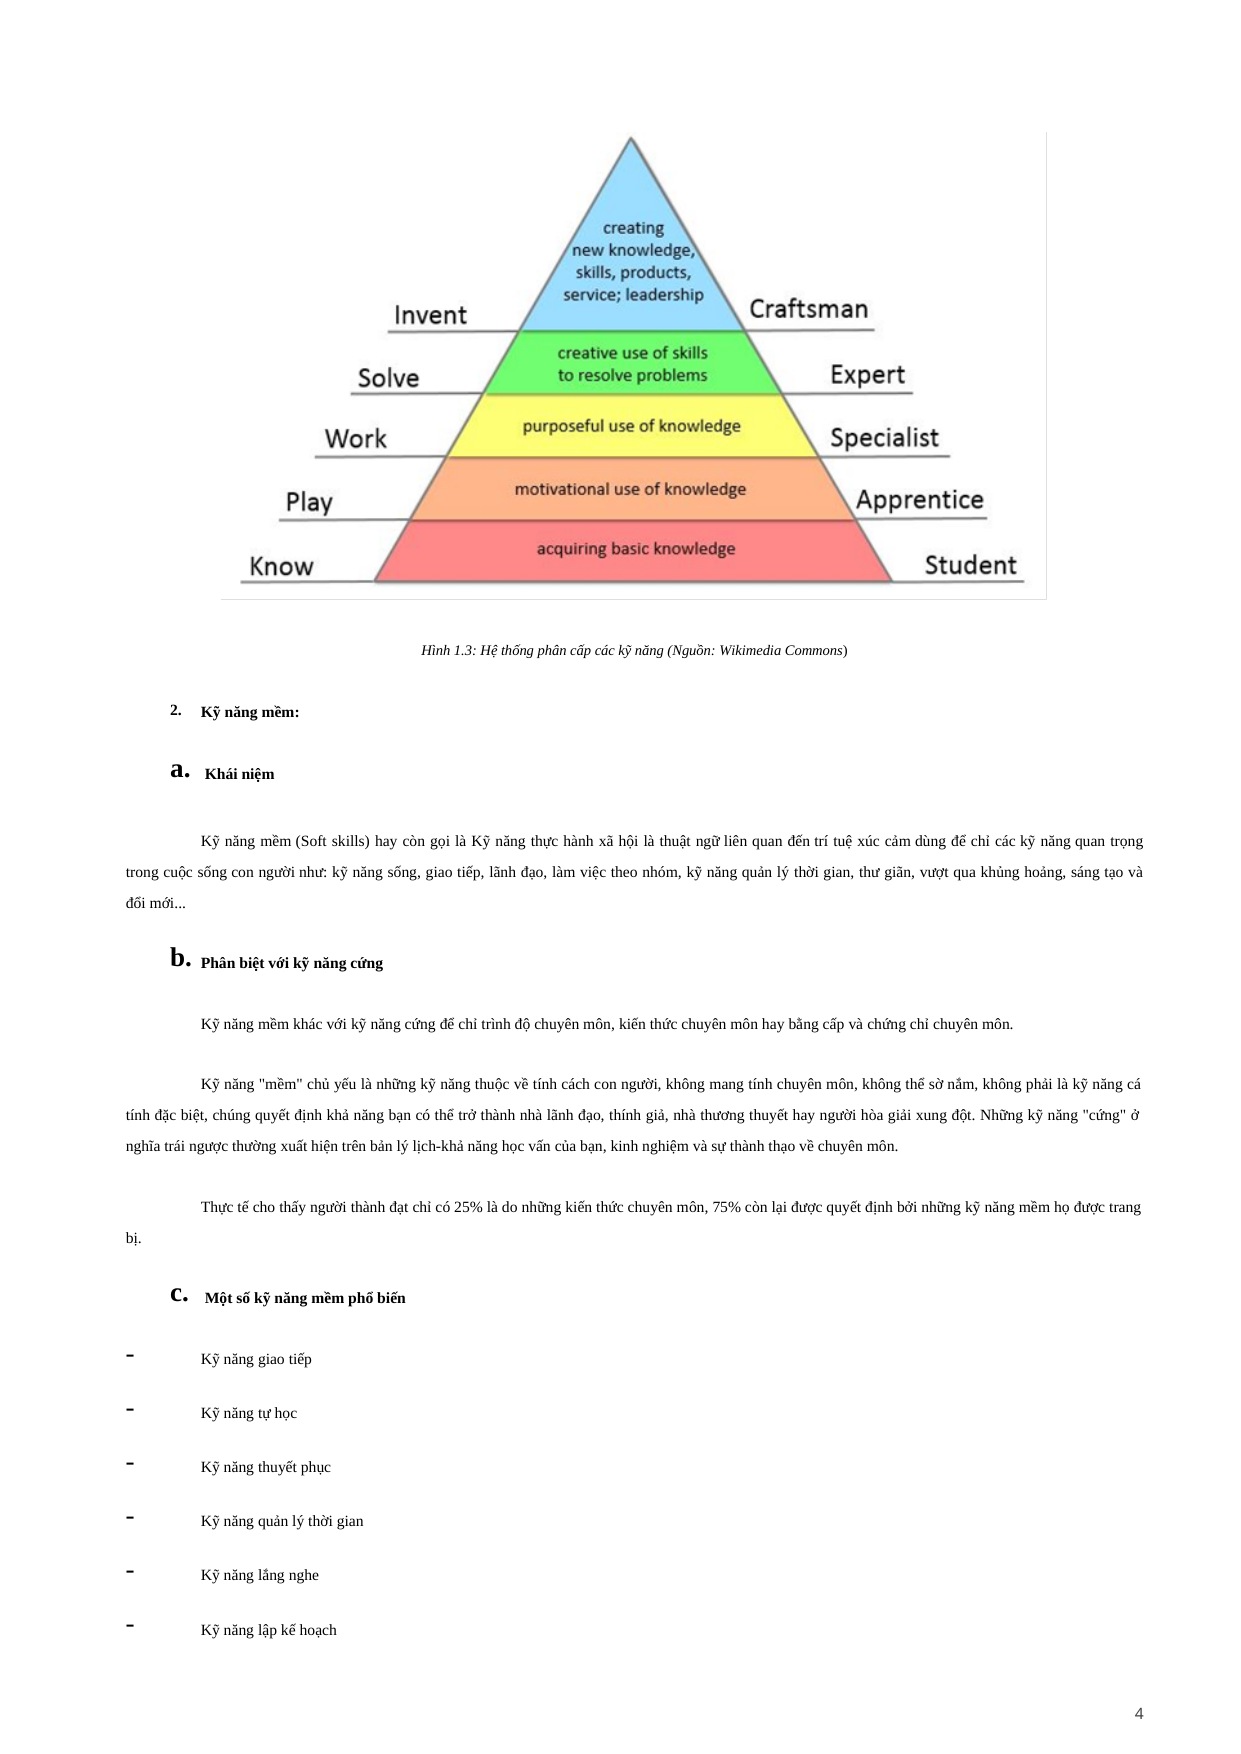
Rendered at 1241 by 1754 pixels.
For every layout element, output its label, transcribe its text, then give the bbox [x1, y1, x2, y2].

list Kỹ năng lắng nghe [125, 1558, 1143, 1583]
subtitle Kỹ năng mềm: [126, 690, 1143, 721]
list Kỹ năng quản lý thời gian [125, 1504, 1143, 1529]
picture [221, 132, 1048, 601]
list Kỹ năng giao tiếp [125, 1342, 1143, 1367]
text Hình 1.3: Hệ thống phân cấp các kỹ năng (Nguồn: Wikimedia Commons) [125, 630, 1143, 659]
text Kỹ năng mềm khác với kỹ năng cứng để chỉ trình độ chuyên môn, kiến thức chuyên môn hay bằng cấp và chứng chỉ chuyên môn. [126, 1001, 1143, 1032]
text Thực tế cho thấy người thành đạt chỉ có 25% là do những kiến thức chuyên môn, 75% còn lại được quyết định bởi những kỹ năng mềm họ được trang bị. [126, 1184, 1143, 1247]
list Kỹ năng thuyết phục [125, 1450, 1143, 1475]
list Kỹ năng tự học [125, 1396, 1143, 1421]
text Kỹ năng mềm (Soft skills) hay còn gọi là Kỹ năng thực hành xã hội là thuật ngữ liên quan đến trí tuệ xúc cảm dùng để chỉ các kỹ năng quan trọng trong cuộc sống con người như: kỹ năng sống, giao tiếp, lãnh đạo, làm việc theo nhóm, kỹ năng quản lý thời gian, thư giãn, vượt qua khủng hoảng, sáng tạo và đổi mới... [126, 818, 1143, 912]
list Một số kỹ năng mềm phổ biến [126, 1276, 1143, 1307]
list Kỹ năng lập kế hoạch [125, 1612, 1143, 1637]
text Kỹ năng "mềm" chủ yếu là những kỹ năng thuộc về tính cách con người, không mang tính chuyên môn, không thể sờ nắm, không phải là kỹ năng cá tính đặc biệt, chúng quyết định khả năng bạn có thể trở thành nhà lãnh đạo, thính giả, nhà thương thuyết hay người hòa giải xung đột. Những kỹ năng "cứng" ở nghĩa trái ngược thường xuất hiện trên bản lý lịch-khả năng học vấn của bạn, kinh nghiệm và sự thành thạo về chuyên môn. [126, 1062, 1143, 1155]
list Phân biệt với kỹ năng cứng [126, 941, 1143, 972]
list Khái niệm [126, 752, 1143, 783]
